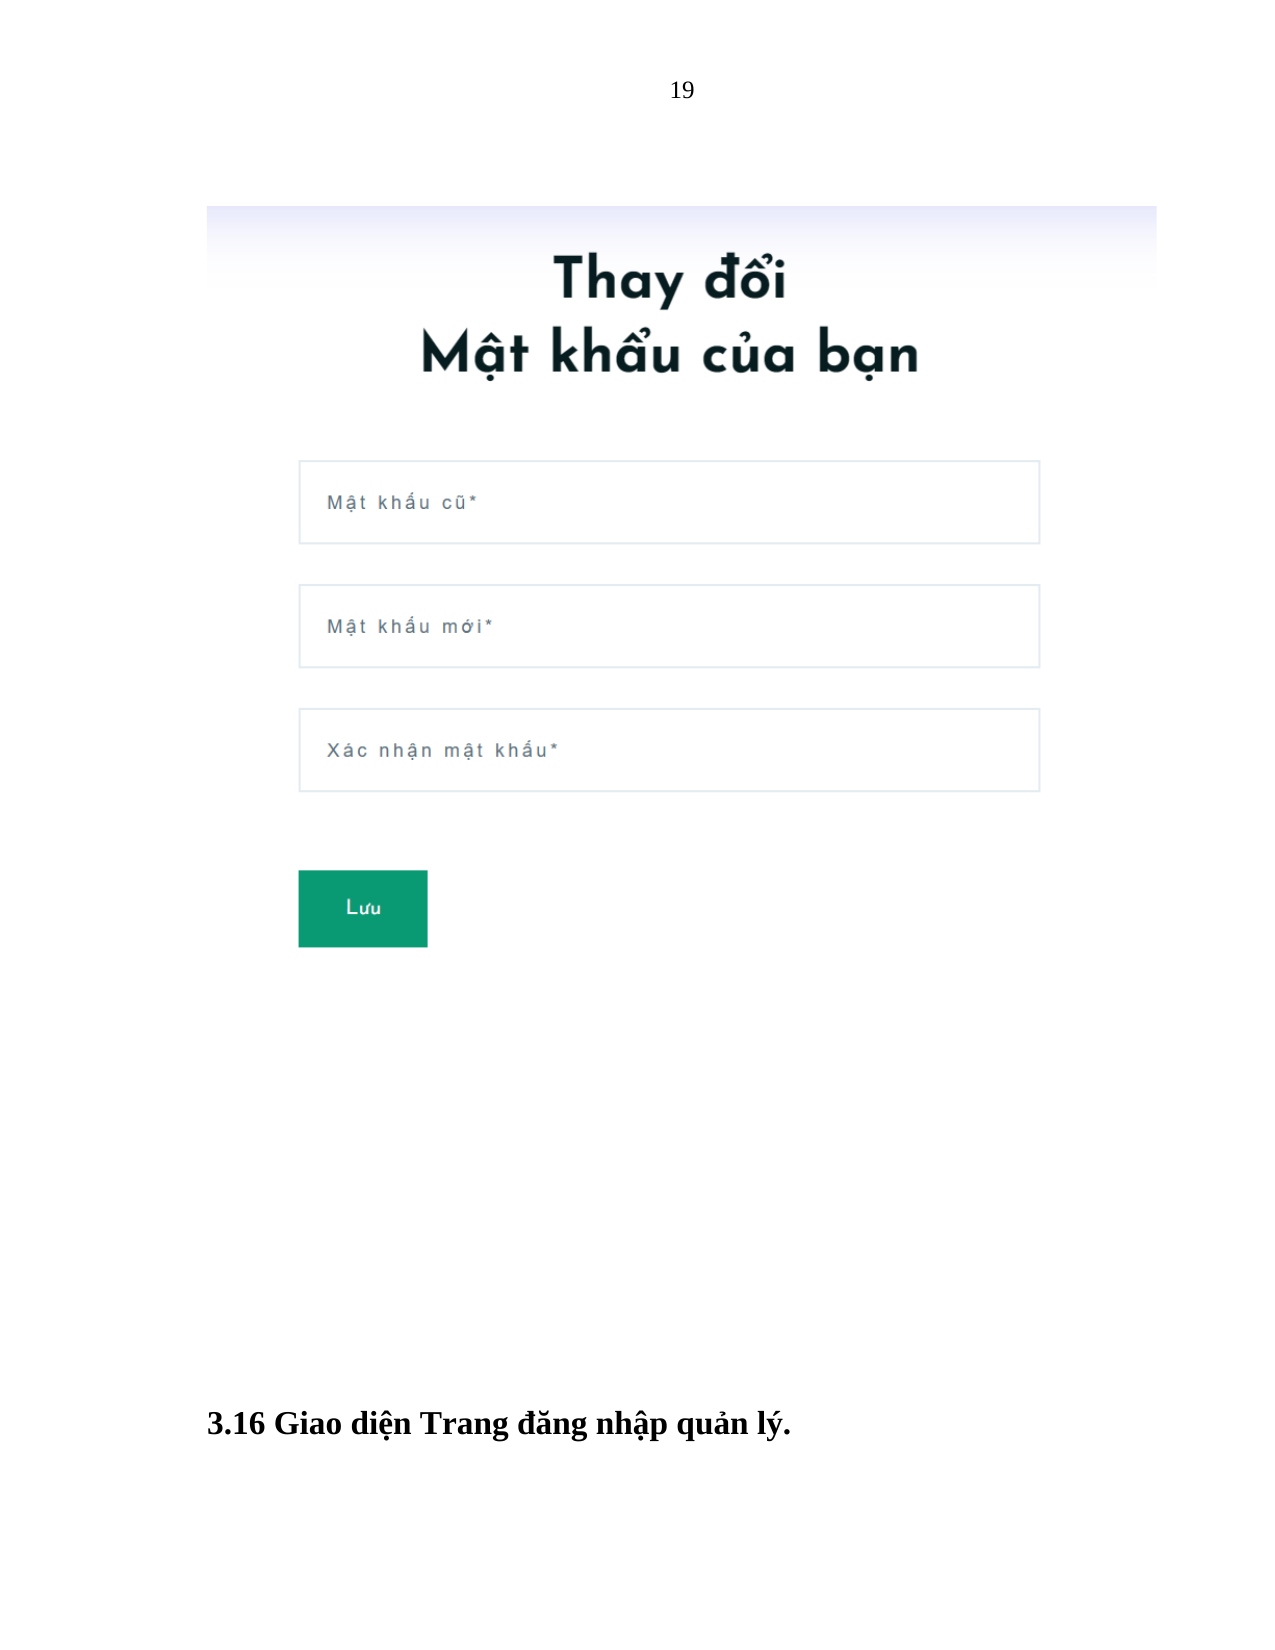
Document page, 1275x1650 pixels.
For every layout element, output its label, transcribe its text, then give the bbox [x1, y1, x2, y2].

picture [206, 206, 1157, 987]
text 3.16 Giao diện Trang đăng nhập quản lý. [207, 1404, 1157, 1442]
